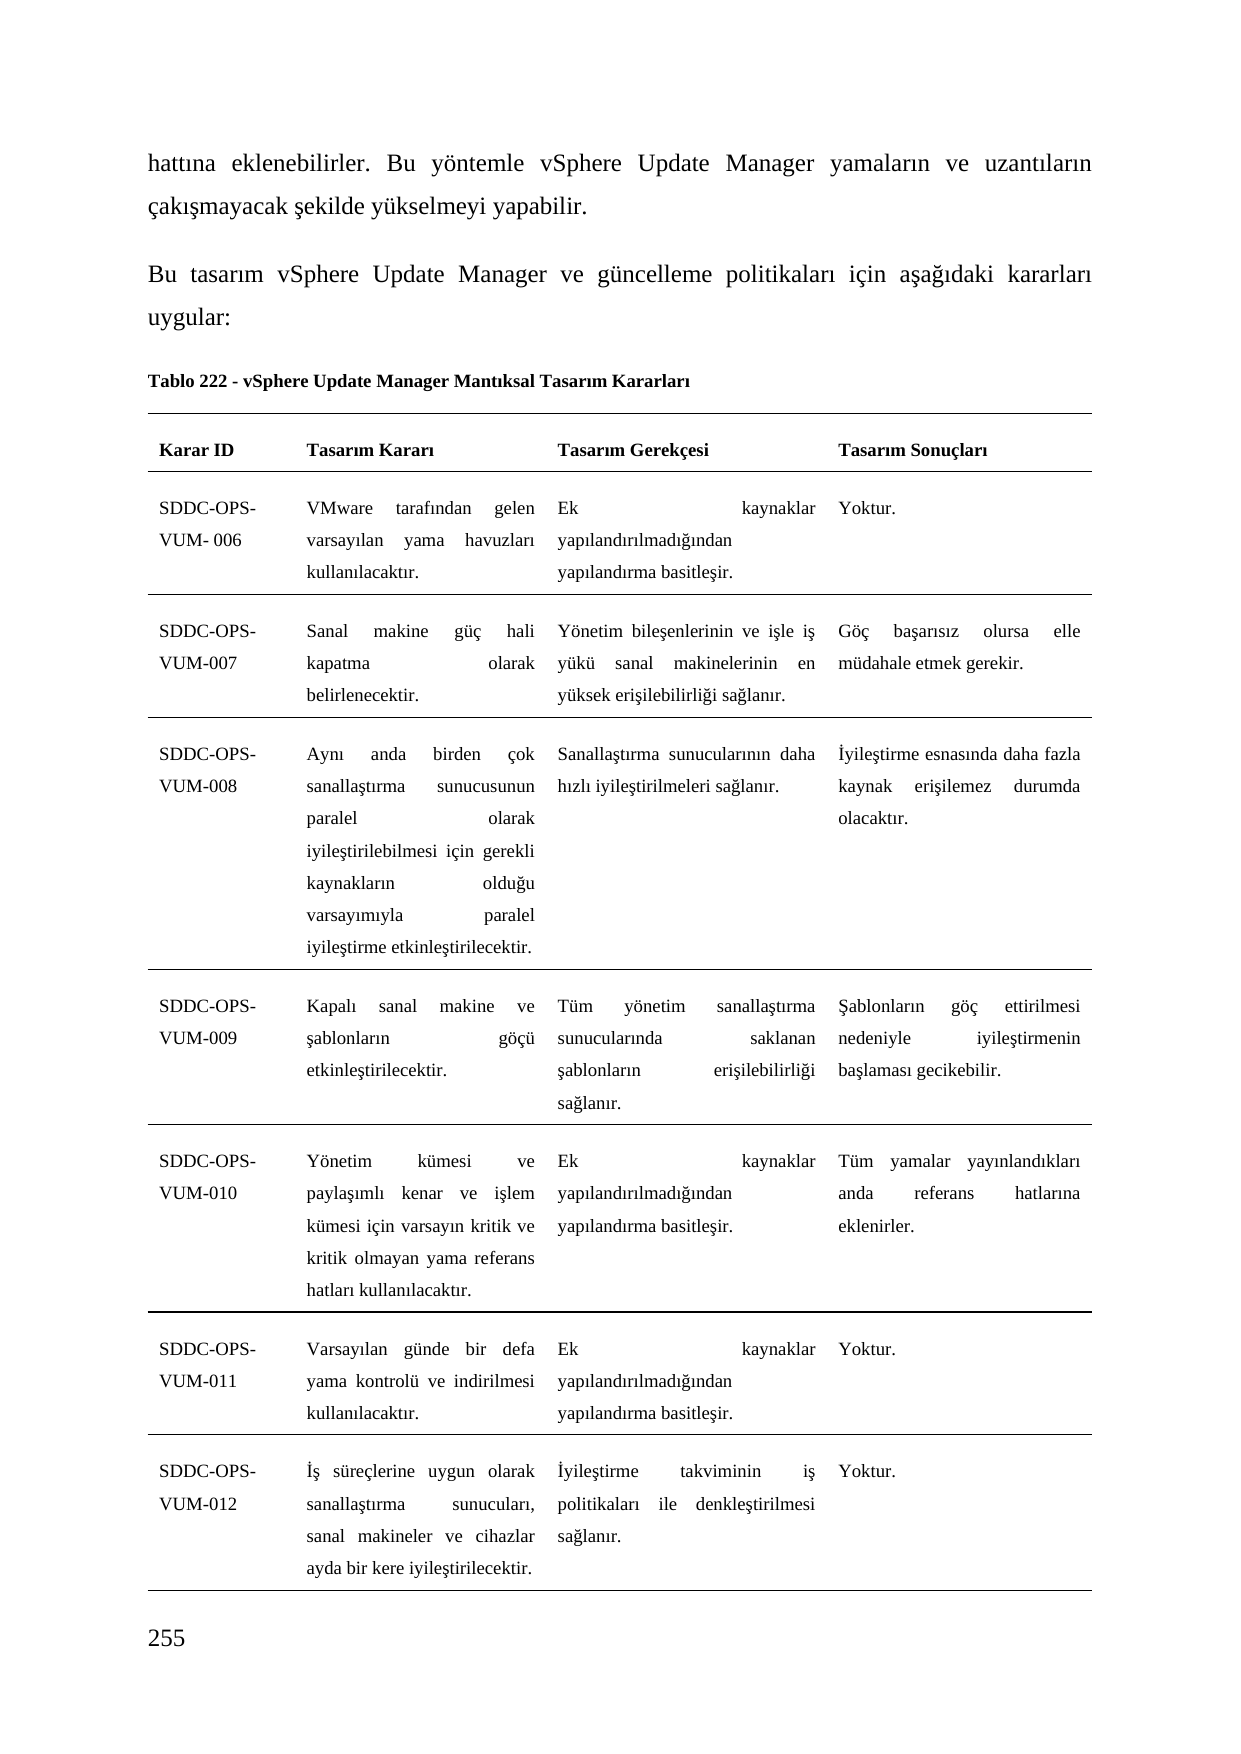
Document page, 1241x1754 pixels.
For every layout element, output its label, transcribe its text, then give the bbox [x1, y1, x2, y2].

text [148, 148, 1093, 219]
text Bu tasarım vSphere Update Manager ve güncelleme politikaları için aşağıdaki kararları uygular: [148, 259, 1093, 331]
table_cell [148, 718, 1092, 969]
text Tablo 222 - vSphere Update Manager Mantıksal Tasarım Kararları [148, 370, 1093, 392]
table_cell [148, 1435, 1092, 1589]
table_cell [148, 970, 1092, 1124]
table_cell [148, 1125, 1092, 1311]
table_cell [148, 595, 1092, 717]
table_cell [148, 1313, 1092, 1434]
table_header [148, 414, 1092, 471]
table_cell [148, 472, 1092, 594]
